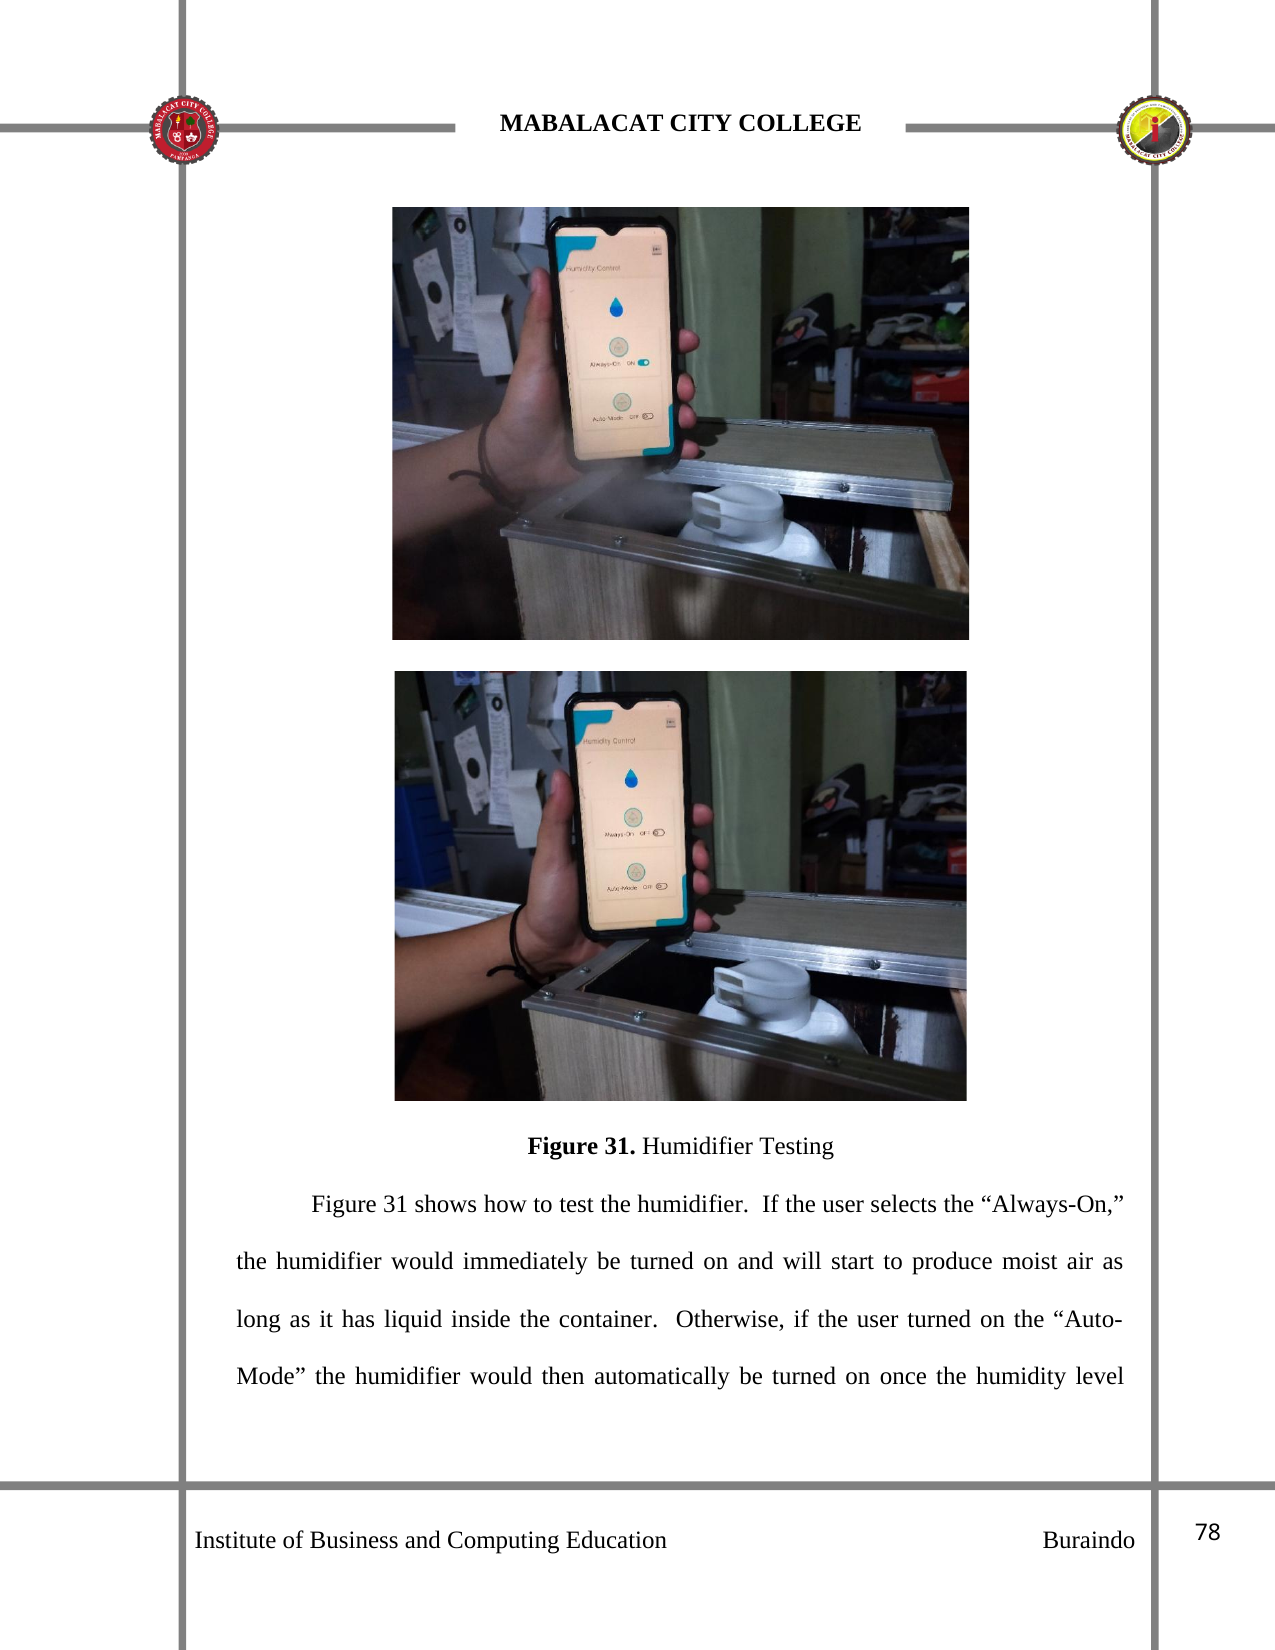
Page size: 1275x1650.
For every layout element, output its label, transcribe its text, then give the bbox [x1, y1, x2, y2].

text Figure 31. Humidifier Testing [236, 1131, 1125, 1160]
picture [394, 671, 967, 1101]
picture [392, 207, 970, 640]
picture [147, 92, 221, 167]
picture [1114, 92, 1194, 168]
